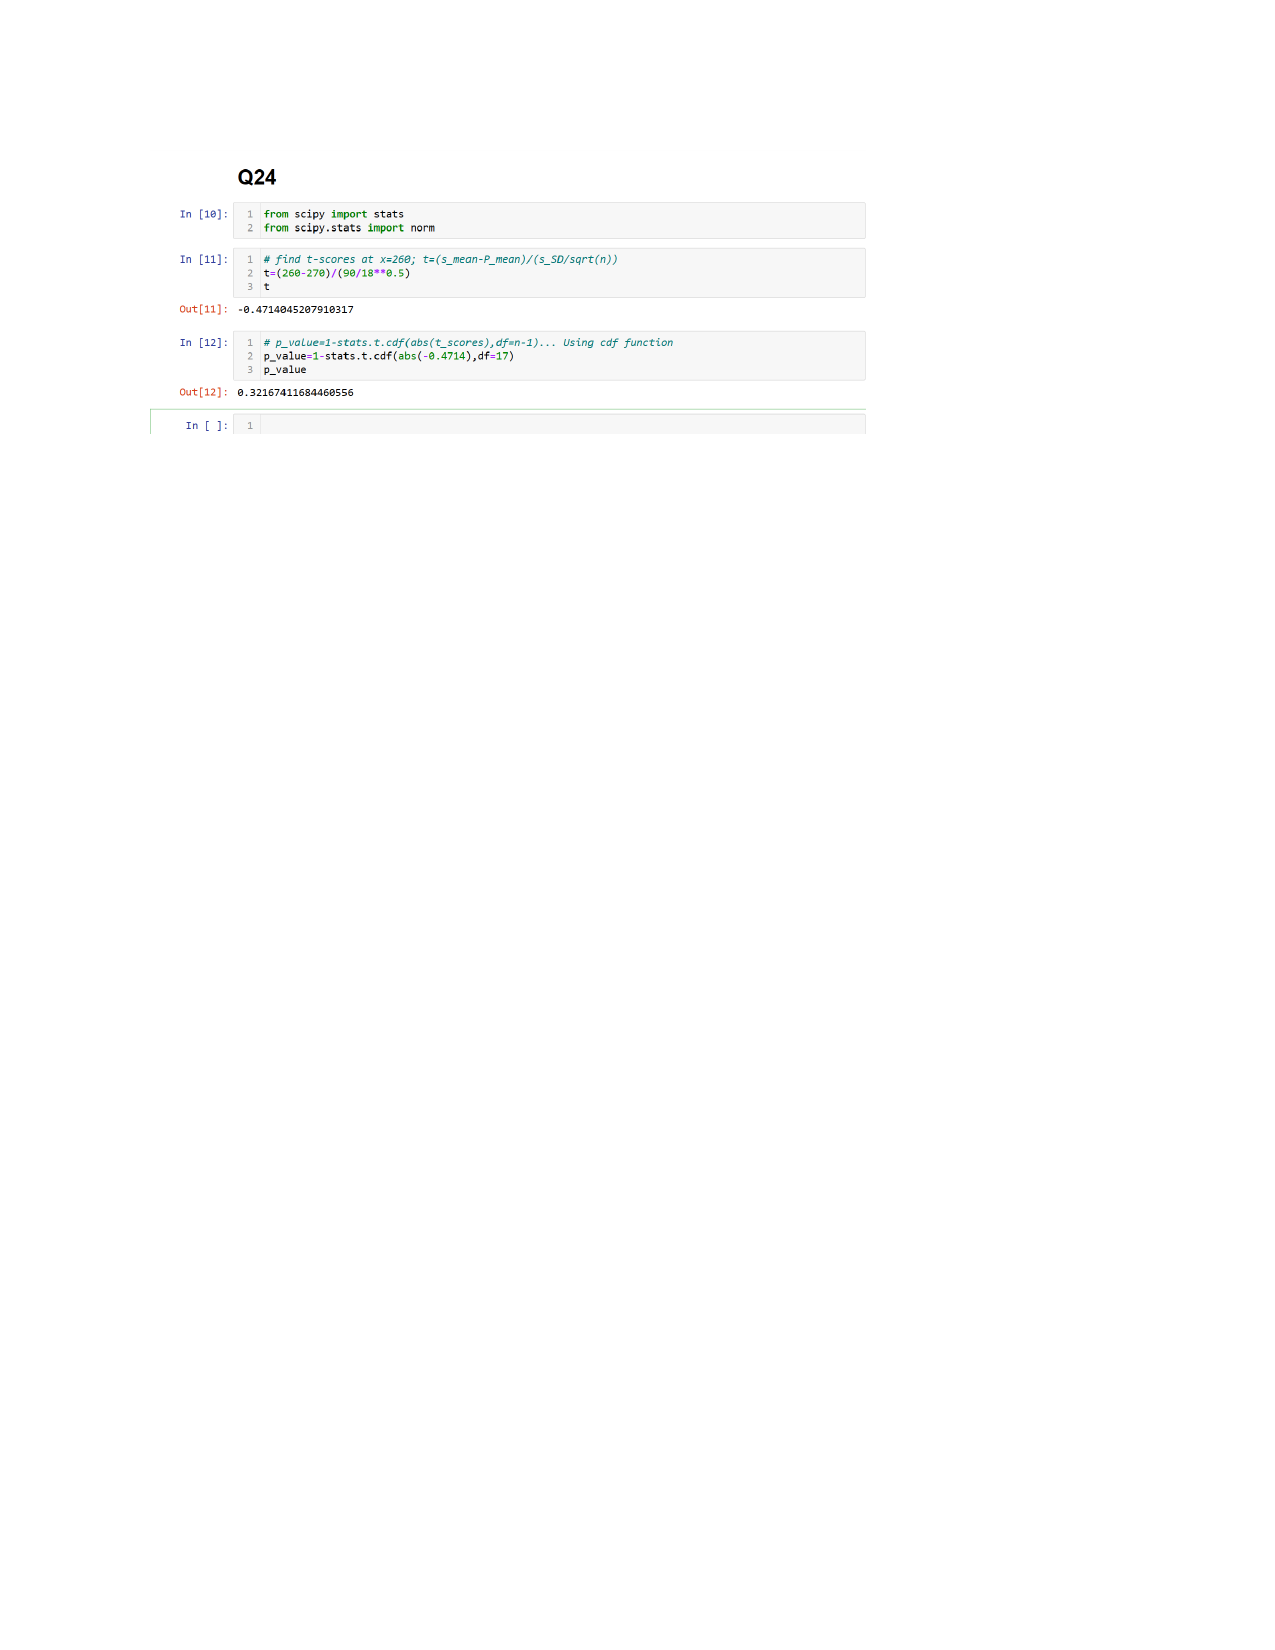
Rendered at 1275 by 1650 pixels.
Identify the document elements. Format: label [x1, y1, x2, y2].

picture [150, 150, 866, 434]
